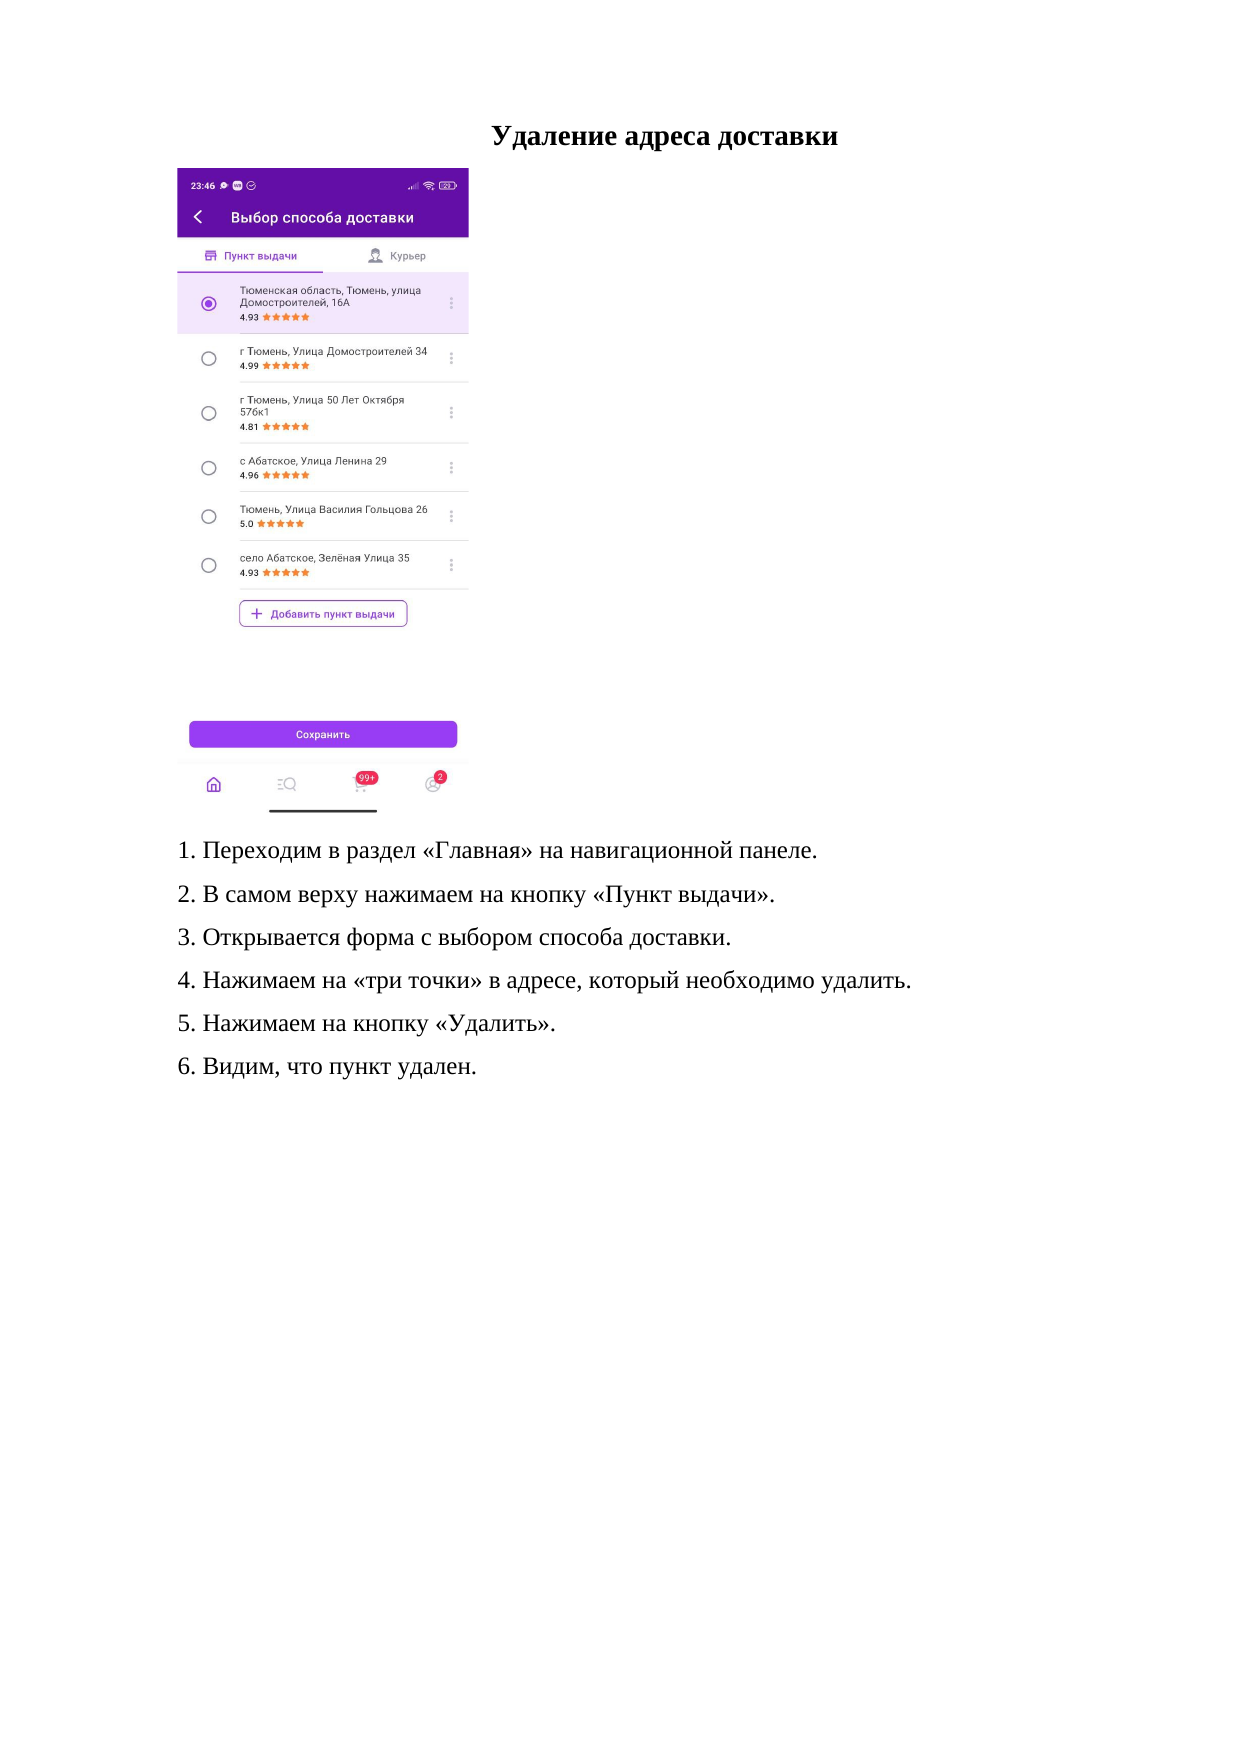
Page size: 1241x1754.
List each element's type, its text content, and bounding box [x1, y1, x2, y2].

text 3. Открывается форма с выбором способа доставки. [177, 922, 1152, 951]
text 1. Переходим в раздел «Главная» на навигационной панеле. [177, 836, 1152, 864]
picture [177, 168, 469, 817]
text 4. Нажимаем на «три точки» в адресе, который необходимо удалить. [177, 965, 1152, 994]
text 2. В самом верху нажимаем на кнопку «Пункт выдачи». [177, 879, 1152, 907]
text 6. Видим, что пункт удален. [177, 1051, 1152, 1080]
text Удаление адреса доставки [177, 118, 1152, 152]
text 5. Нажимаем на кнопку «Удалить». [177, 1008, 1152, 1037]
